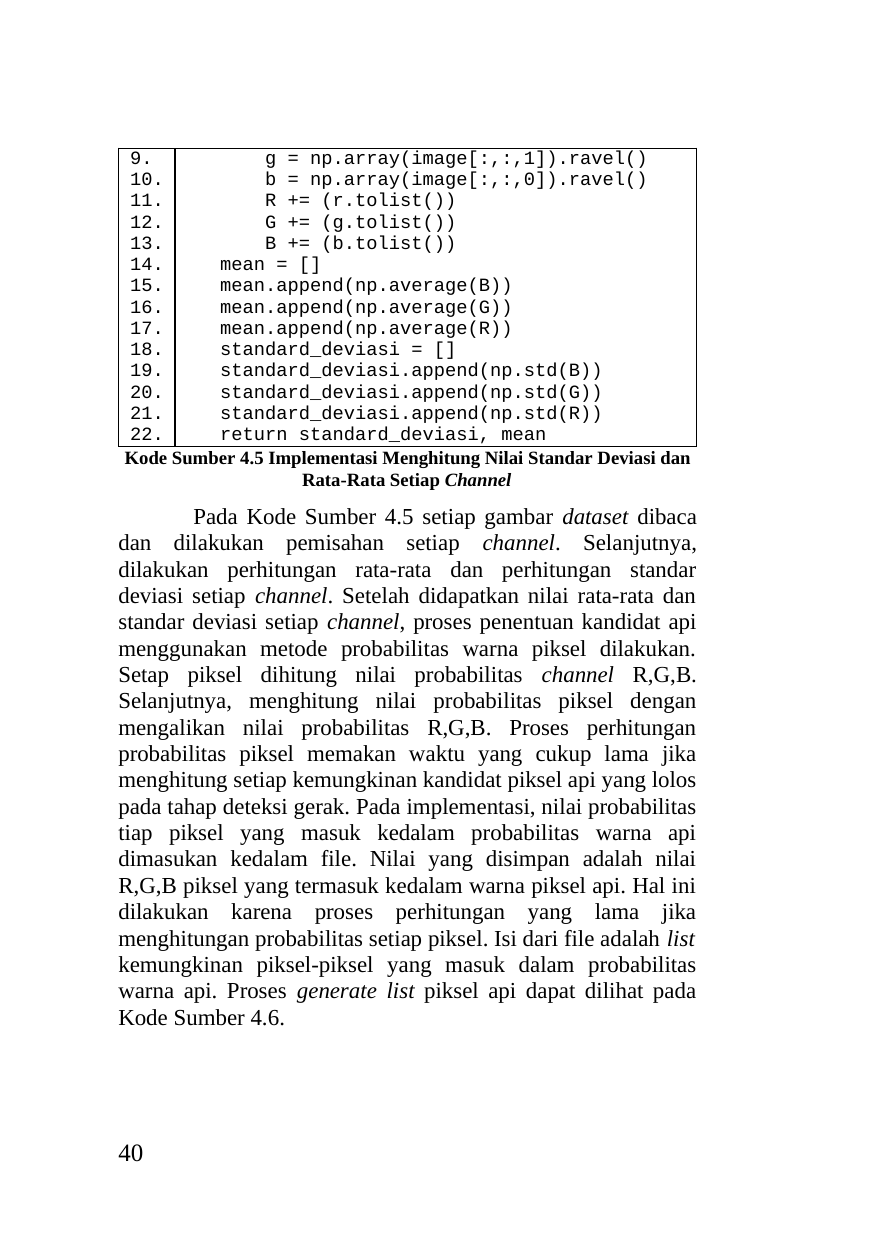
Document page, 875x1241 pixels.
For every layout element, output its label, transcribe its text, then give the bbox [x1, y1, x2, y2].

table_header 1. 2. 3. 4. 5. 6. 7. 8. 9. 10. 11. 12. 13. 14. 15. 16. 17. 18. 19. 20. 21. 22. [119, 149, 174, 446]
text Pada Kode Sumber 4.5 setiap gambar dataset dibaca dan dilakukan pemisahan setiap channel. Selanjutnya, dilakukan perhitungan rata-rata dan perhitungan standar deviasi setiap channel. Setelah didapatkan nilai rata-rata dan standar deviasi setiap channel, proses penentuan kandidat api menggunakan metode probabilitas warna piksel dilakukan. Setap piksel dihitung nilai probabilitas channel R,G,B. Selanjutnya, menghitung nilai probabilitas piksel dengan mengalikan nilai probabilitas R,G,B. Proses perhitungan probabilitas piksel memakan waktu yang cukup lama jika menghitung setiap kemungkinan kandidat piksel api yang lolos pada tahap deteksi gerak. Pada implementasi, nilai probabilitas tiap piksel yang masuk kedalam probabilitas warna api dimasukan kedalam file. Nilai yang disimpan adalah nilai R,G,B piksel yang termasuk kedalam warna piksel api. Hal ini dilakukan karena proses perhitungan yang lama jika menghitungan probabilitas setiap piksel. Isi dari file adalah list kemungkinan piksel-piksel yang masuk dalam probabilitas warna api. Proses generate list piksel api dapat dilihat pada Kode Sumber 4.6. [118, 503, 697, 1030]
text Kode Sumber 4.5 Implementasi Menghitung Nilai Standar Deviasi dan Rata-Rata Setiap Channel [118, 447, 697, 490]
